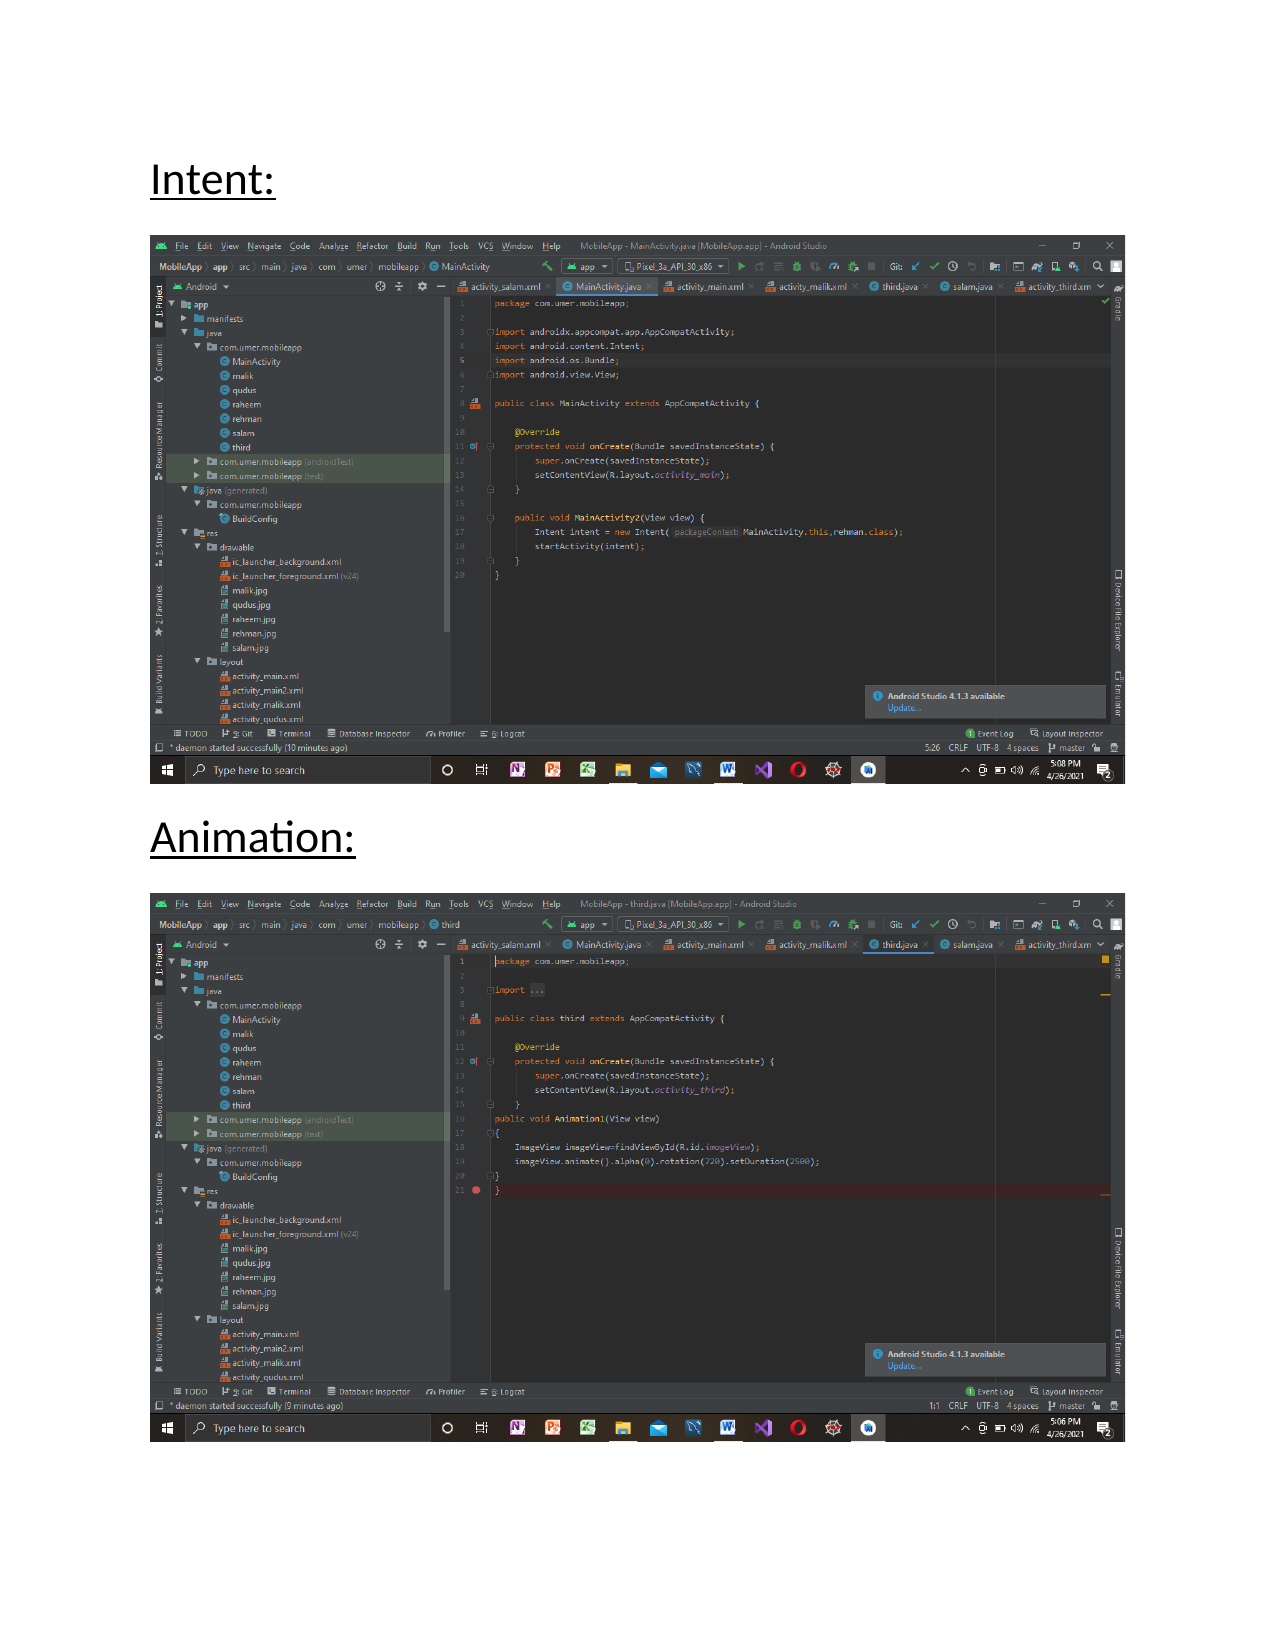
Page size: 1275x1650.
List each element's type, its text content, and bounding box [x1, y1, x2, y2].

picture [150, 893, 1125, 1442]
text Intent: [150, 150, 1125, 206]
picture [150, 235, 1125, 784]
text Animation: [150, 808, 1125, 864]
